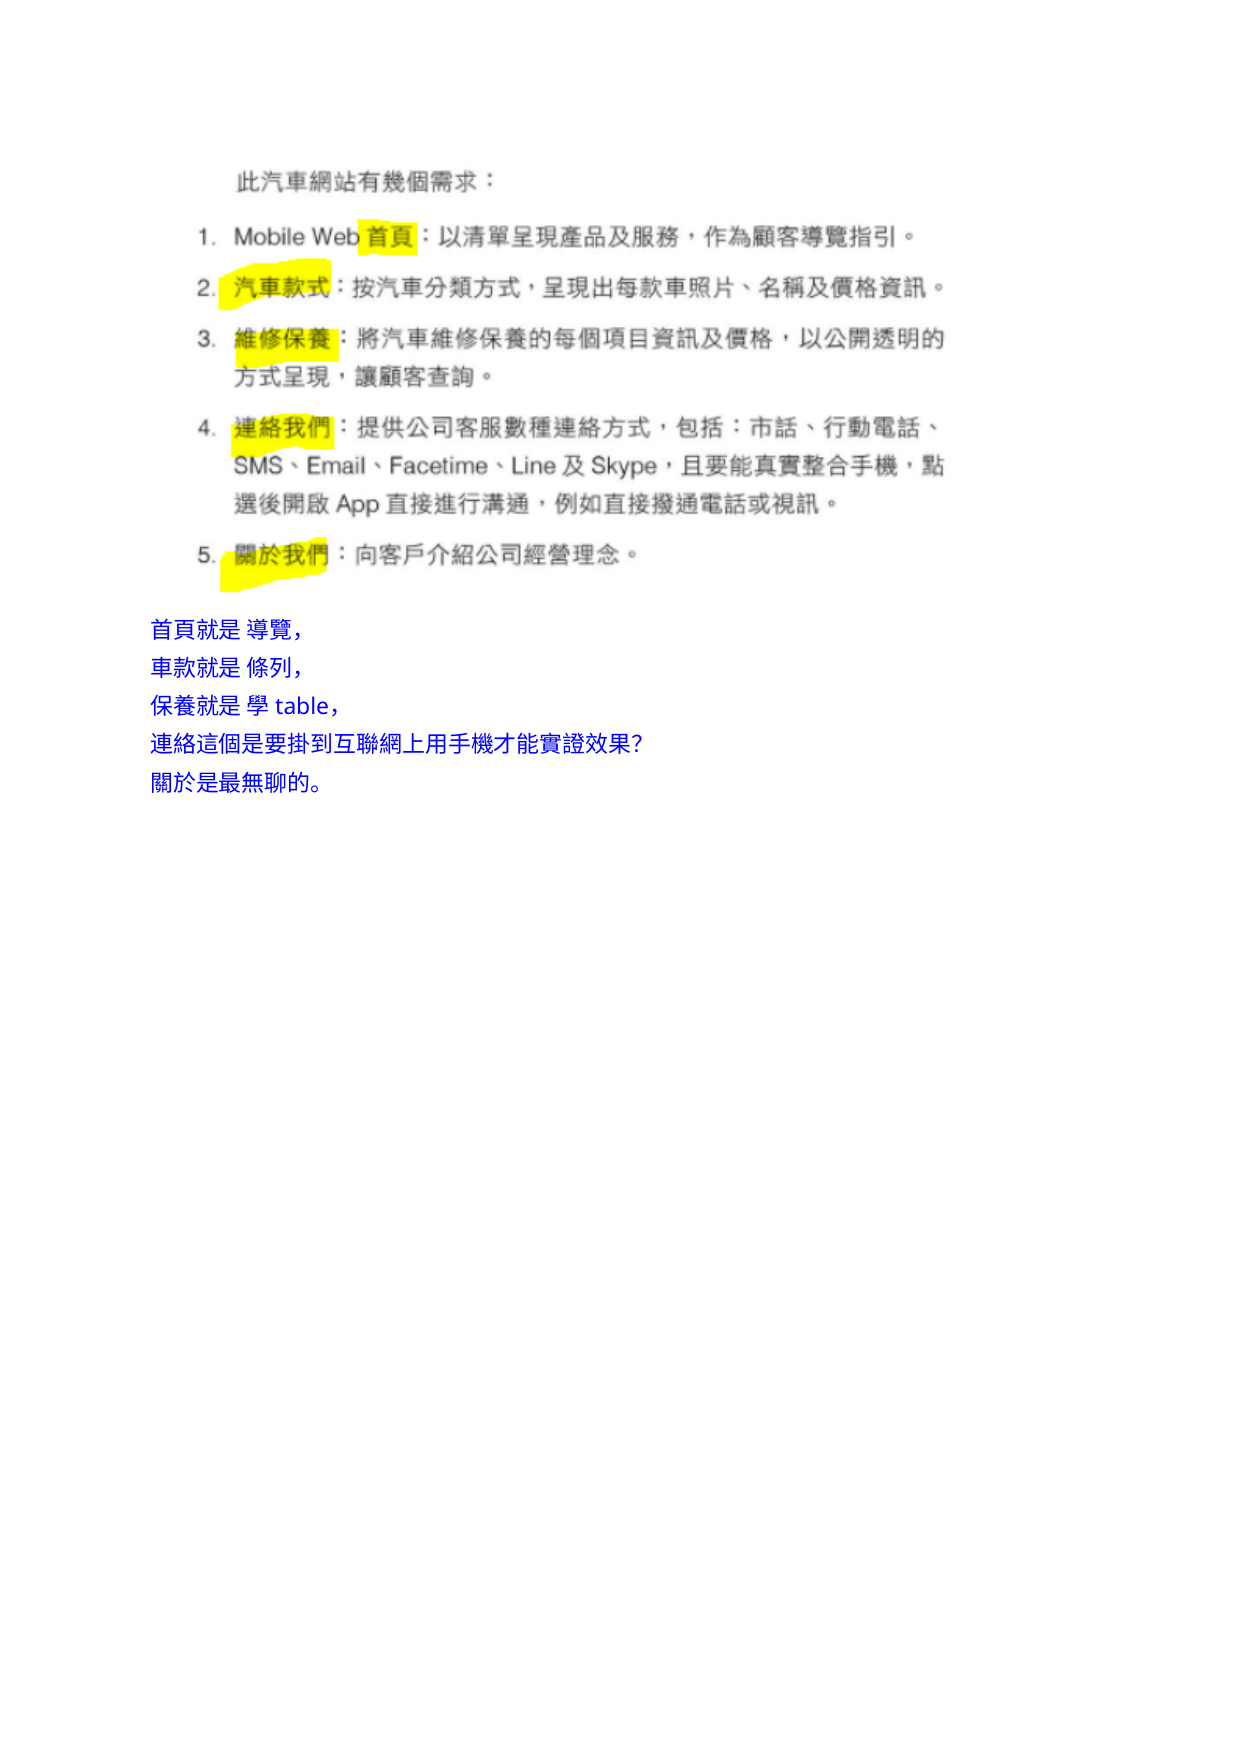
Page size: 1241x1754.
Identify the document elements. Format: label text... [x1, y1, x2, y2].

picture [150, 150, 1001, 608]
text 首頁就是 導覽， [150, 612, 1090, 645]
text 保養就是 學 table， [150, 688, 1090, 721]
text 連絡這個是要掛到互聯網上用手機才能實證效果？ [150, 726, 1090, 759]
text 車款就是 條列， [150, 650, 1090, 683]
text 關於是最無聊的。 [150, 764, 1090, 798]
